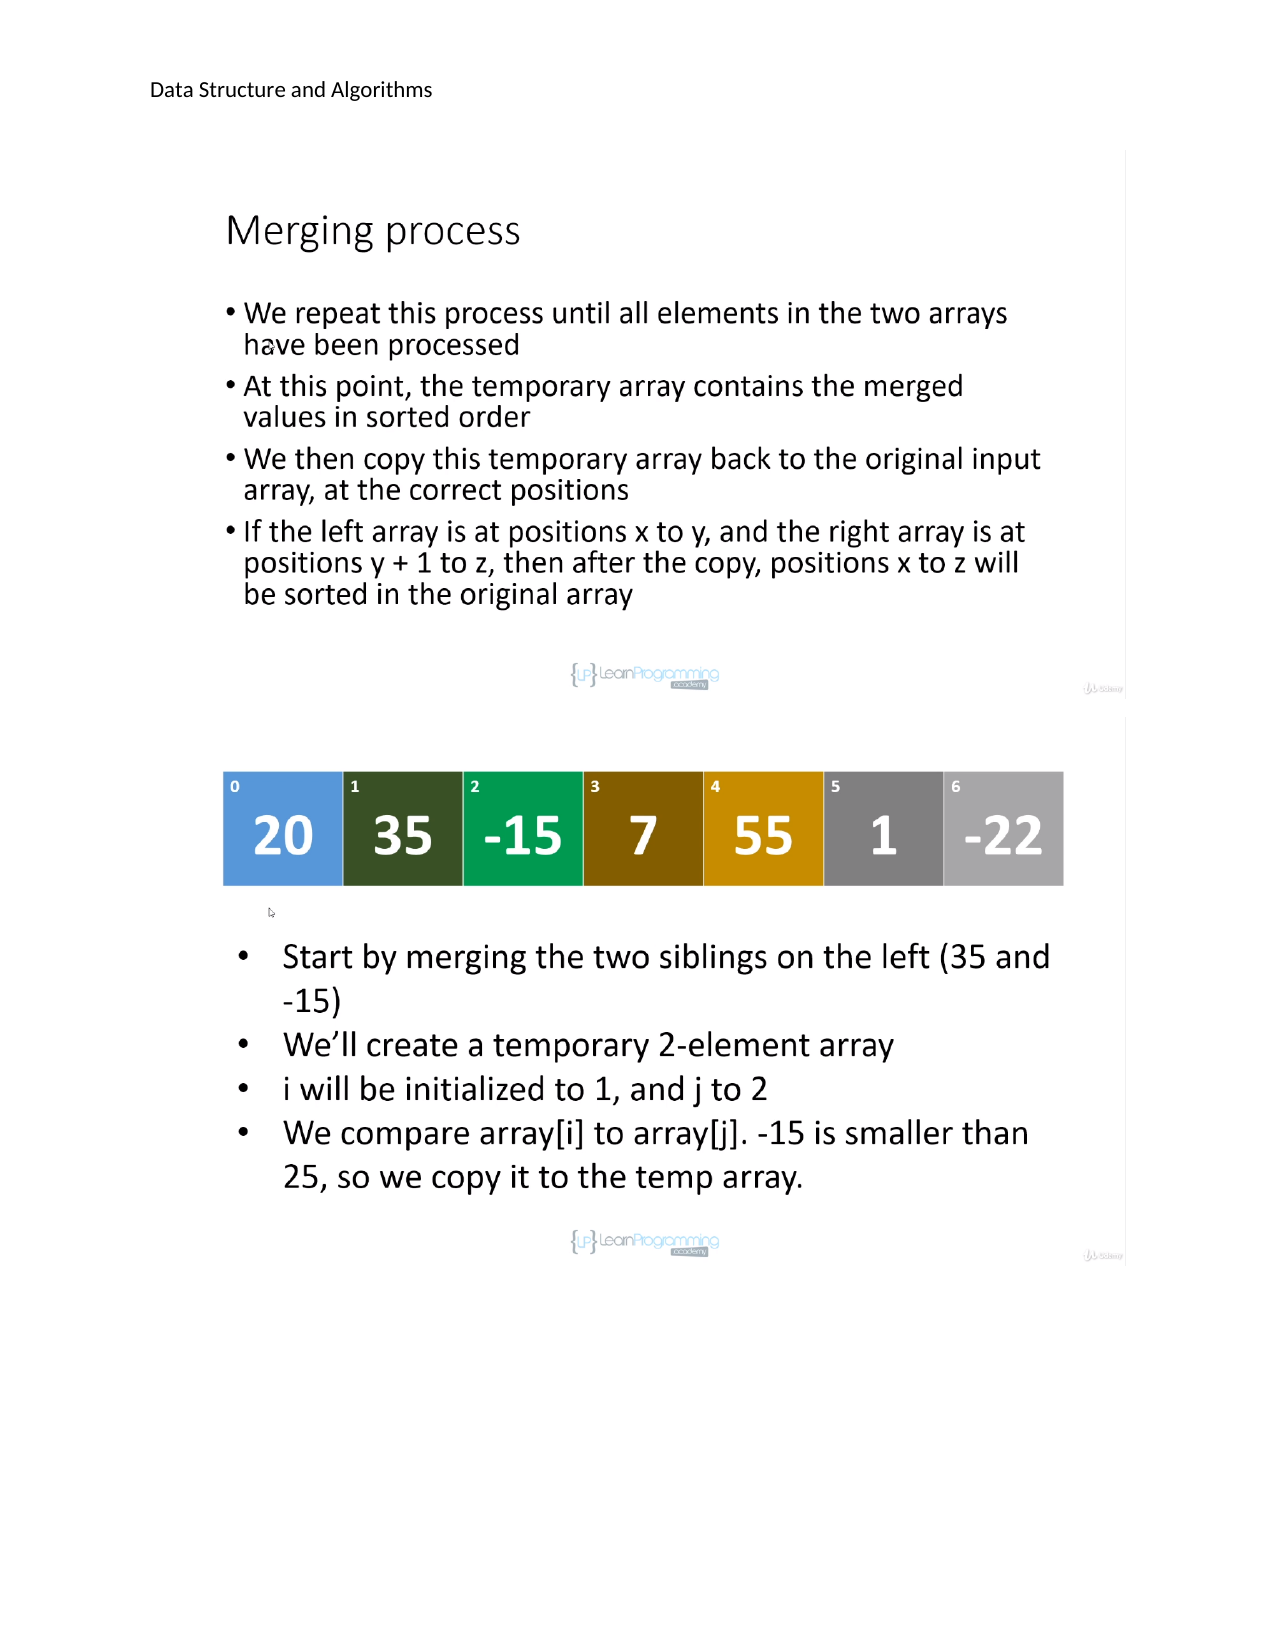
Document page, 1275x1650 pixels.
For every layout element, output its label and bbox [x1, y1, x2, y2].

picture [150, 717, 1125, 1266]
picture [150, 150, 1125, 699]
